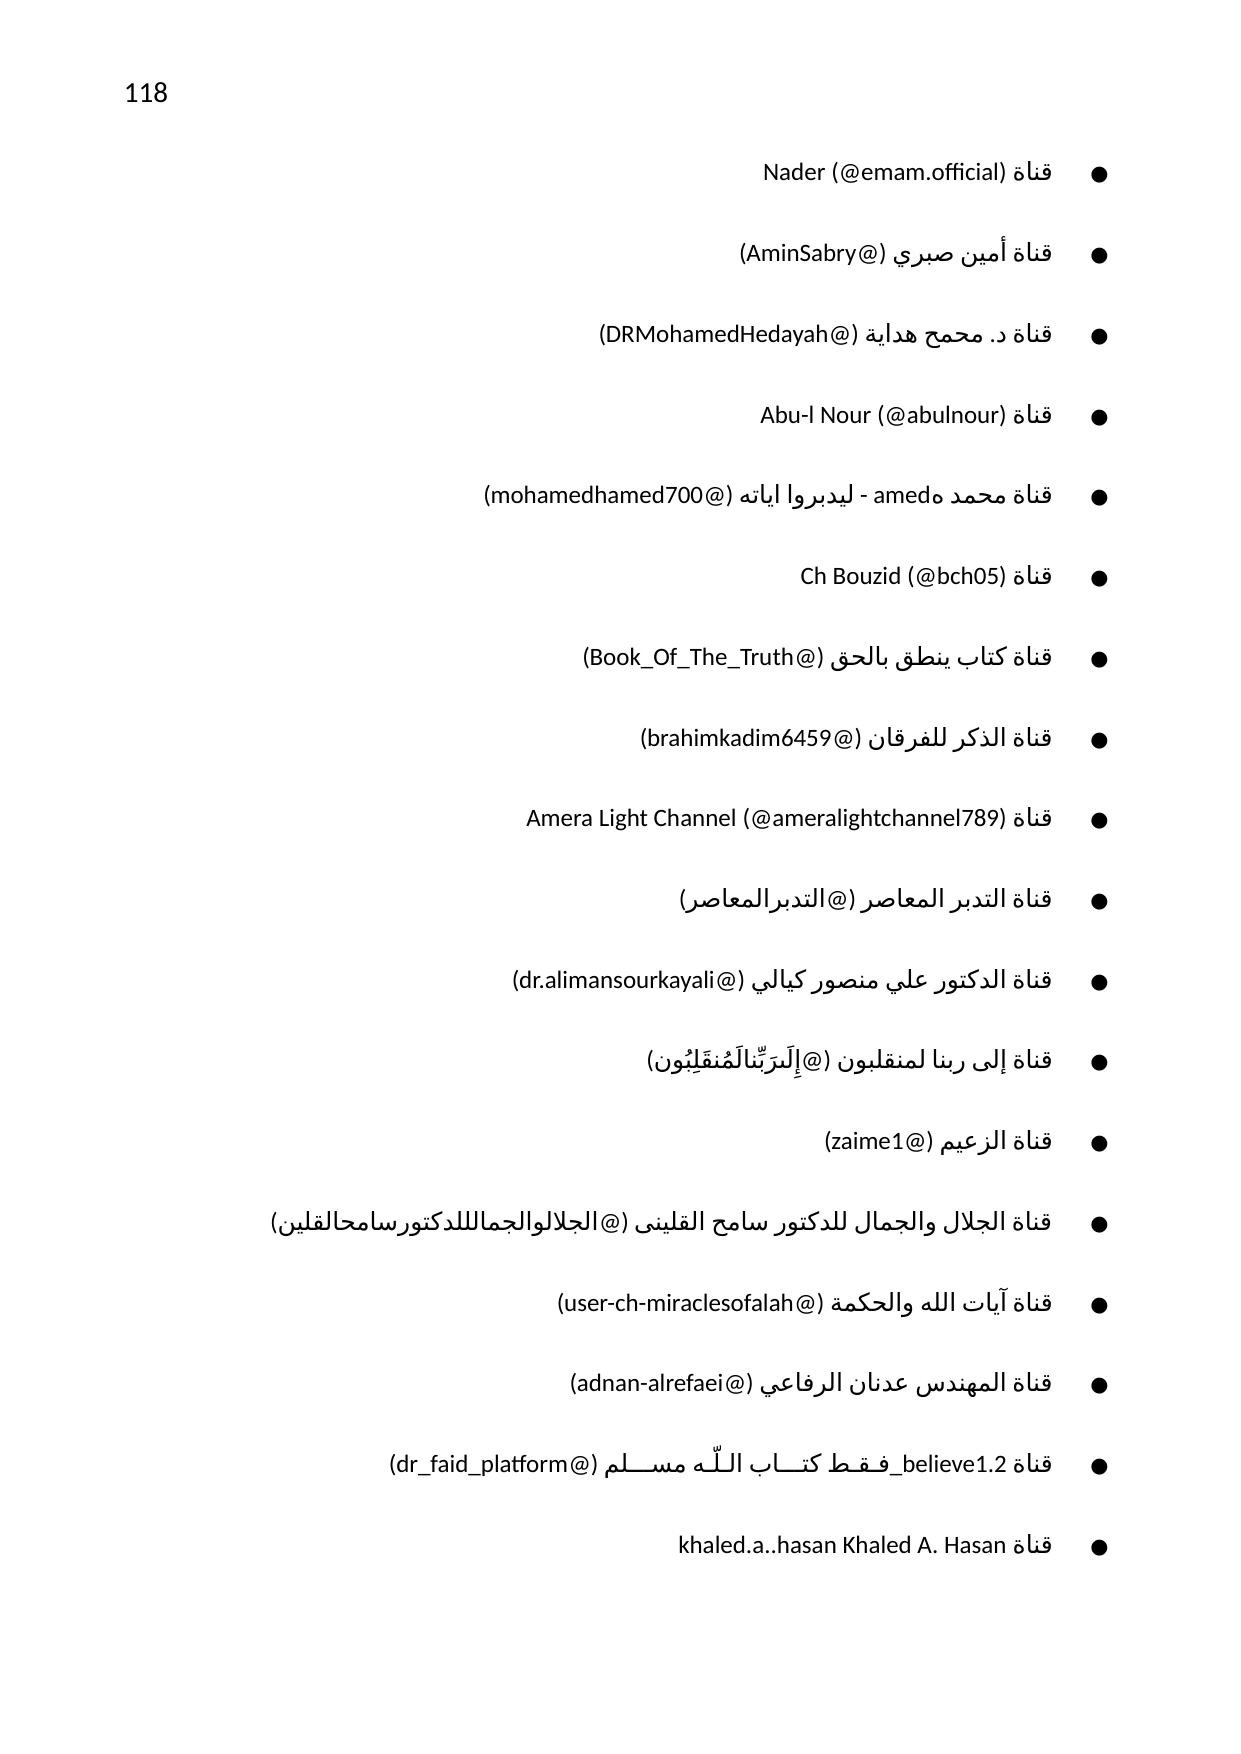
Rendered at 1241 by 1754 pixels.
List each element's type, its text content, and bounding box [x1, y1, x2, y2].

list قناة آيات الله والحكمة (@user-ch-miraclesofalah) [112, 1280, 1090, 1323]
list قناة Amera Light Channel (@ameralightchannel789) [112, 796, 1090, 838]
list قناة الدكتور علي منصور كيالي (@dr.alimansourkayali) [112, 957, 1090, 1000]
list قناة believe1.2_فـقـط كتـــاب الـلّـه مســـلم (@dr_faid_platform) [112, 1442, 1090, 1484]
list قناة Ch Bouzid (@bch05) [112, 554, 1090, 596]
list قناة Nader (@emam.official) [112, 150, 1090, 193]
list قناة إلى ربنا لمنقلبون (@إِلَىرَبِّنالَمُنقَلِبُون) [112, 1038, 1090, 1081]
list قناة الذكر للفرقان (@brahimkadim6459) [112, 715, 1090, 758]
list قناة الزعيم (@zaime1) [112, 1119, 1090, 1161]
list قناة كتاب ينطق بالحق (@Book_Of_The_Truth) [112, 634, 1090, 677]
list قناة التدبر المعاصر (@التدبرالمعاصر) [112, 877, 1090, 919]
list قناة محمد هamed - ليدبروا اياته (@mohamedhamed700) [112, 473, 1090, 516]
list قناة Abu-l Nour (@abulnour) [112, 392, 1090, 435]
list قناة المهندس عدنان الرفاعي (@adnan-alrefaei) [112, 1361, 1090, 1404]
list قناة د. محمح هداية (@DRMohamedHedayah) [112, 311, 1090, 354]
list قناة الجلال والجمال للدكتور سامح القلينى (@الجلالوالجمالللدكتورسامحالقلين) [112, 1199, 1090, 1242]
list قناة أمين صبري (@AminSabry) [112, 231, 1090, 273]
list قناة khaled.a..hasan Khaled A. Hasan [112, 1522, 1090, 1565]
